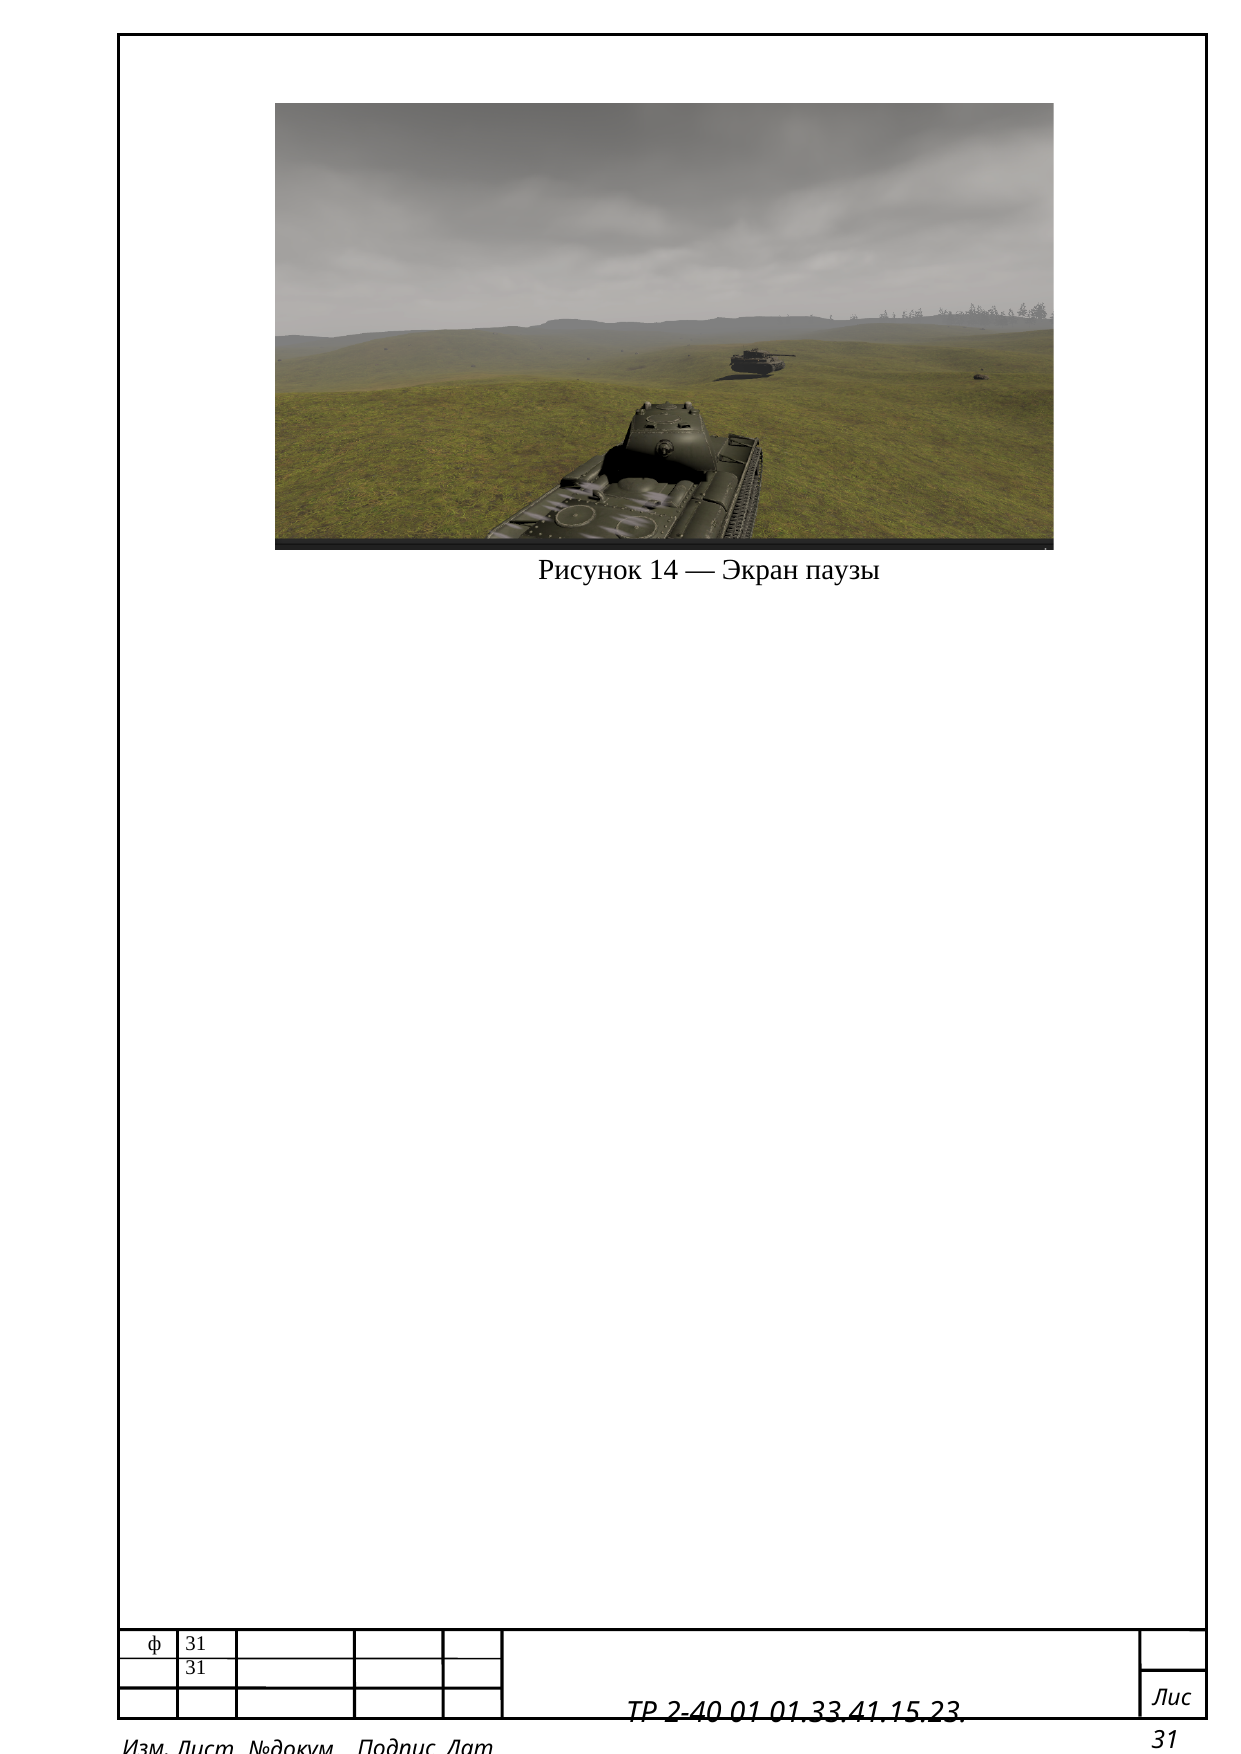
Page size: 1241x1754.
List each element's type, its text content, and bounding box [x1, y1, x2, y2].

text Рисунок 14 — Экран паузы [148, 549, 1181, 587]
picture [275, 103, 1054, 550]
